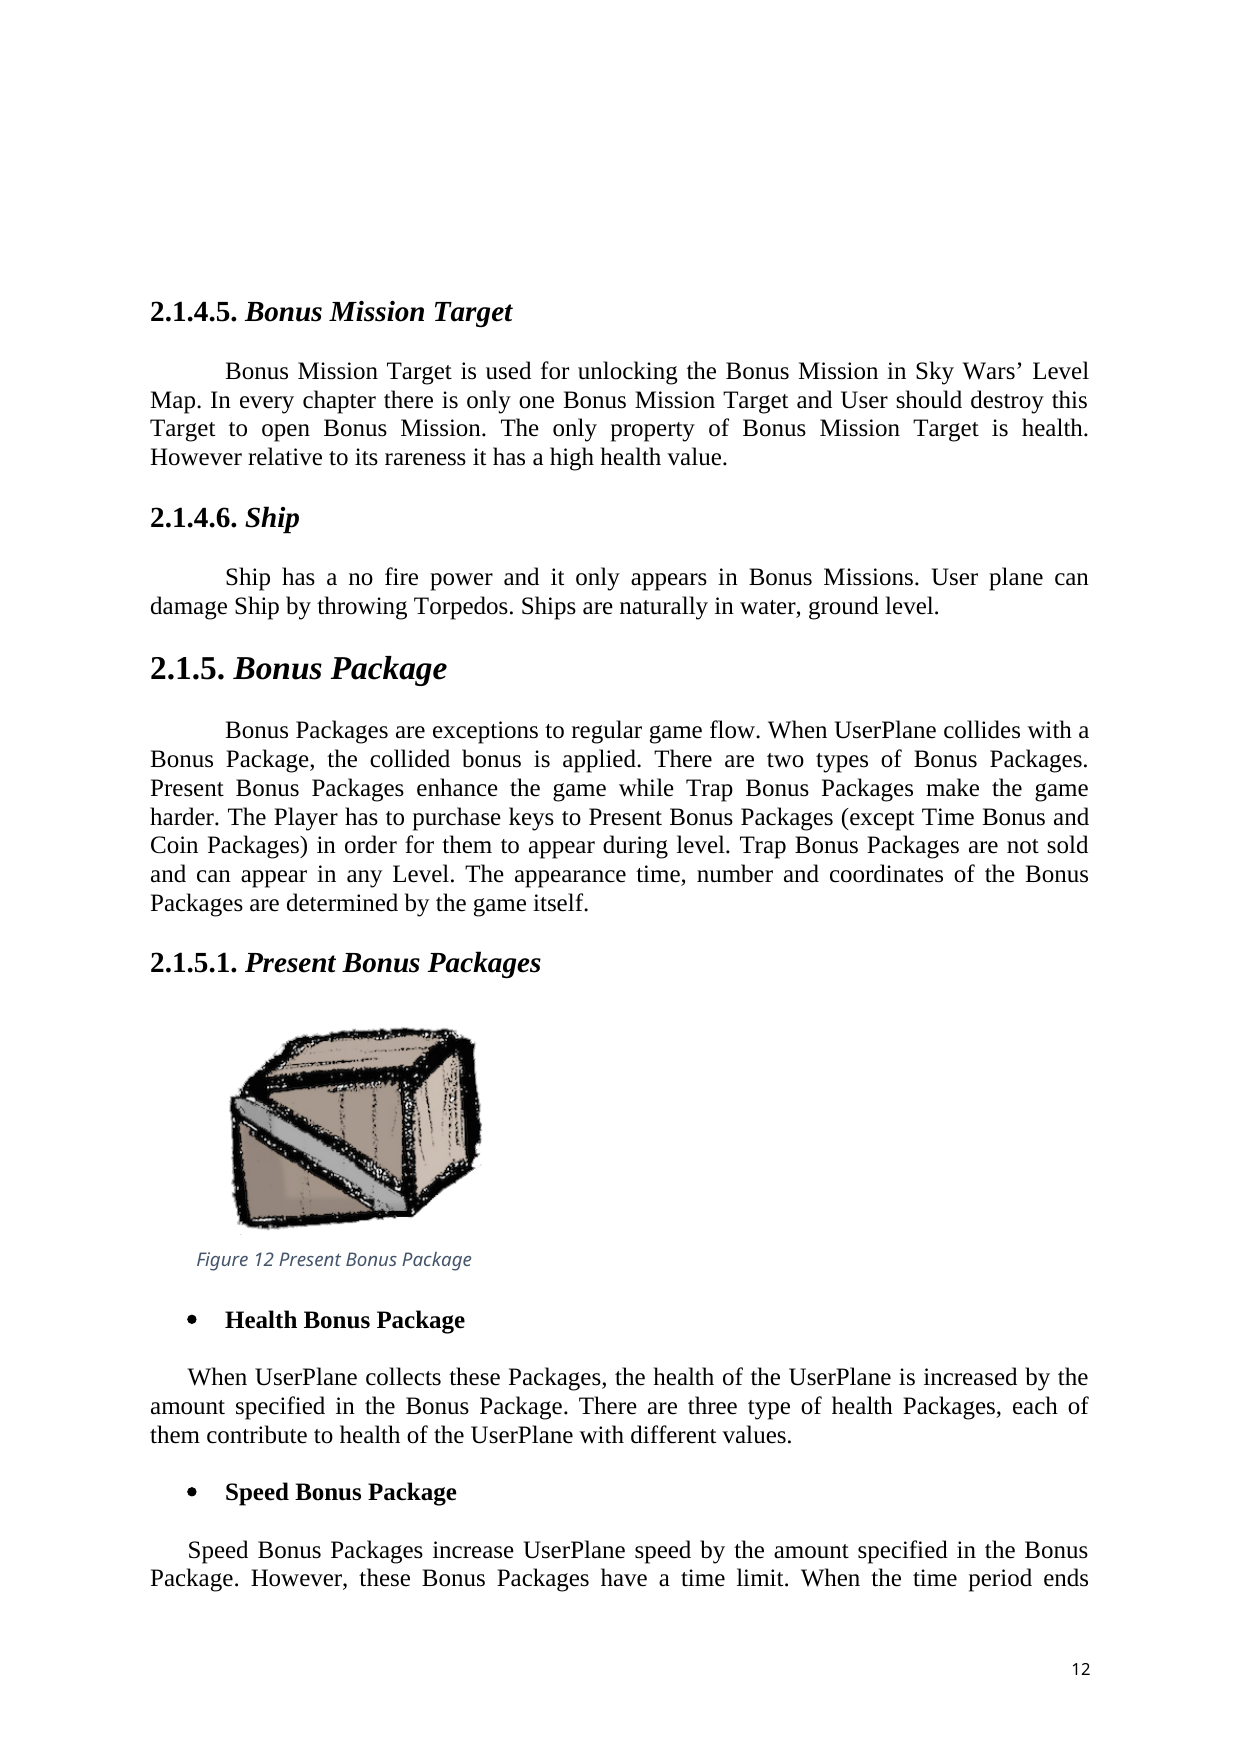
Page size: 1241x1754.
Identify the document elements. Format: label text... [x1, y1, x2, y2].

text 2.1.5. Bonus Package [150, 648, 1090, 687]
text Ship has a no fire power and it only appears in Bonus Missions. User plane can damage Ship by throwing Torpedos. Ships are naturally in water, ground level. [150, 562, 1090, 619]
text Bonus Packages are exceptions to regular game flow. When UserPlane collides with a Bonus Package, the collided bonus is applied. There are two types of Bonus Packages. Present Bonus Packages enhance the game while Trap Bonus Packages make the game harder. The Player has to purchase keys to Present Bonus Packages (except Time Bonus and Coin Packages) in order for them to appear during level. Trap Bonus Packages are not sold and can appear in any Level. The appearance time, number and coordinates of the Bonus Packages are determined by the game itself. [150, 715, 1090, 917]
text Bonus Mission Target is used for unlocking the Bonus Mission in Sky Wars’ Level Map. In every chapter there is only one Bonus Mission Target and User should destroy this Target to open Bonus Mission. The only property of Bonus Mission Target is health. However relative to its rareness it has a high health value. [150, 356, 1090, 471]
list Speed Bonus Package [187, 1477, 1090, 1506]
text When UserPlane collects these Packages, the health of the UserPlane is increased by the amount specified in the Bonus Package. There are three type of health Packages, each of them contribute to health of the UserPlane with different values. [150, 1362, 1090, 1448]
picture [195, 997, 518, 1246]
text 2.1.5.1. Present Bonus Packages [150, 945, 1090, 979]
list Health Bonus Package [187, 1305, 1090, 1333]
text 2.1.4.6. Ship [150, 500, 1090, 533]
text 2.1.4.5. Bonus Mission Target [150, 294, 1090, 327]
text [150, 1535, 1090, 1592]
